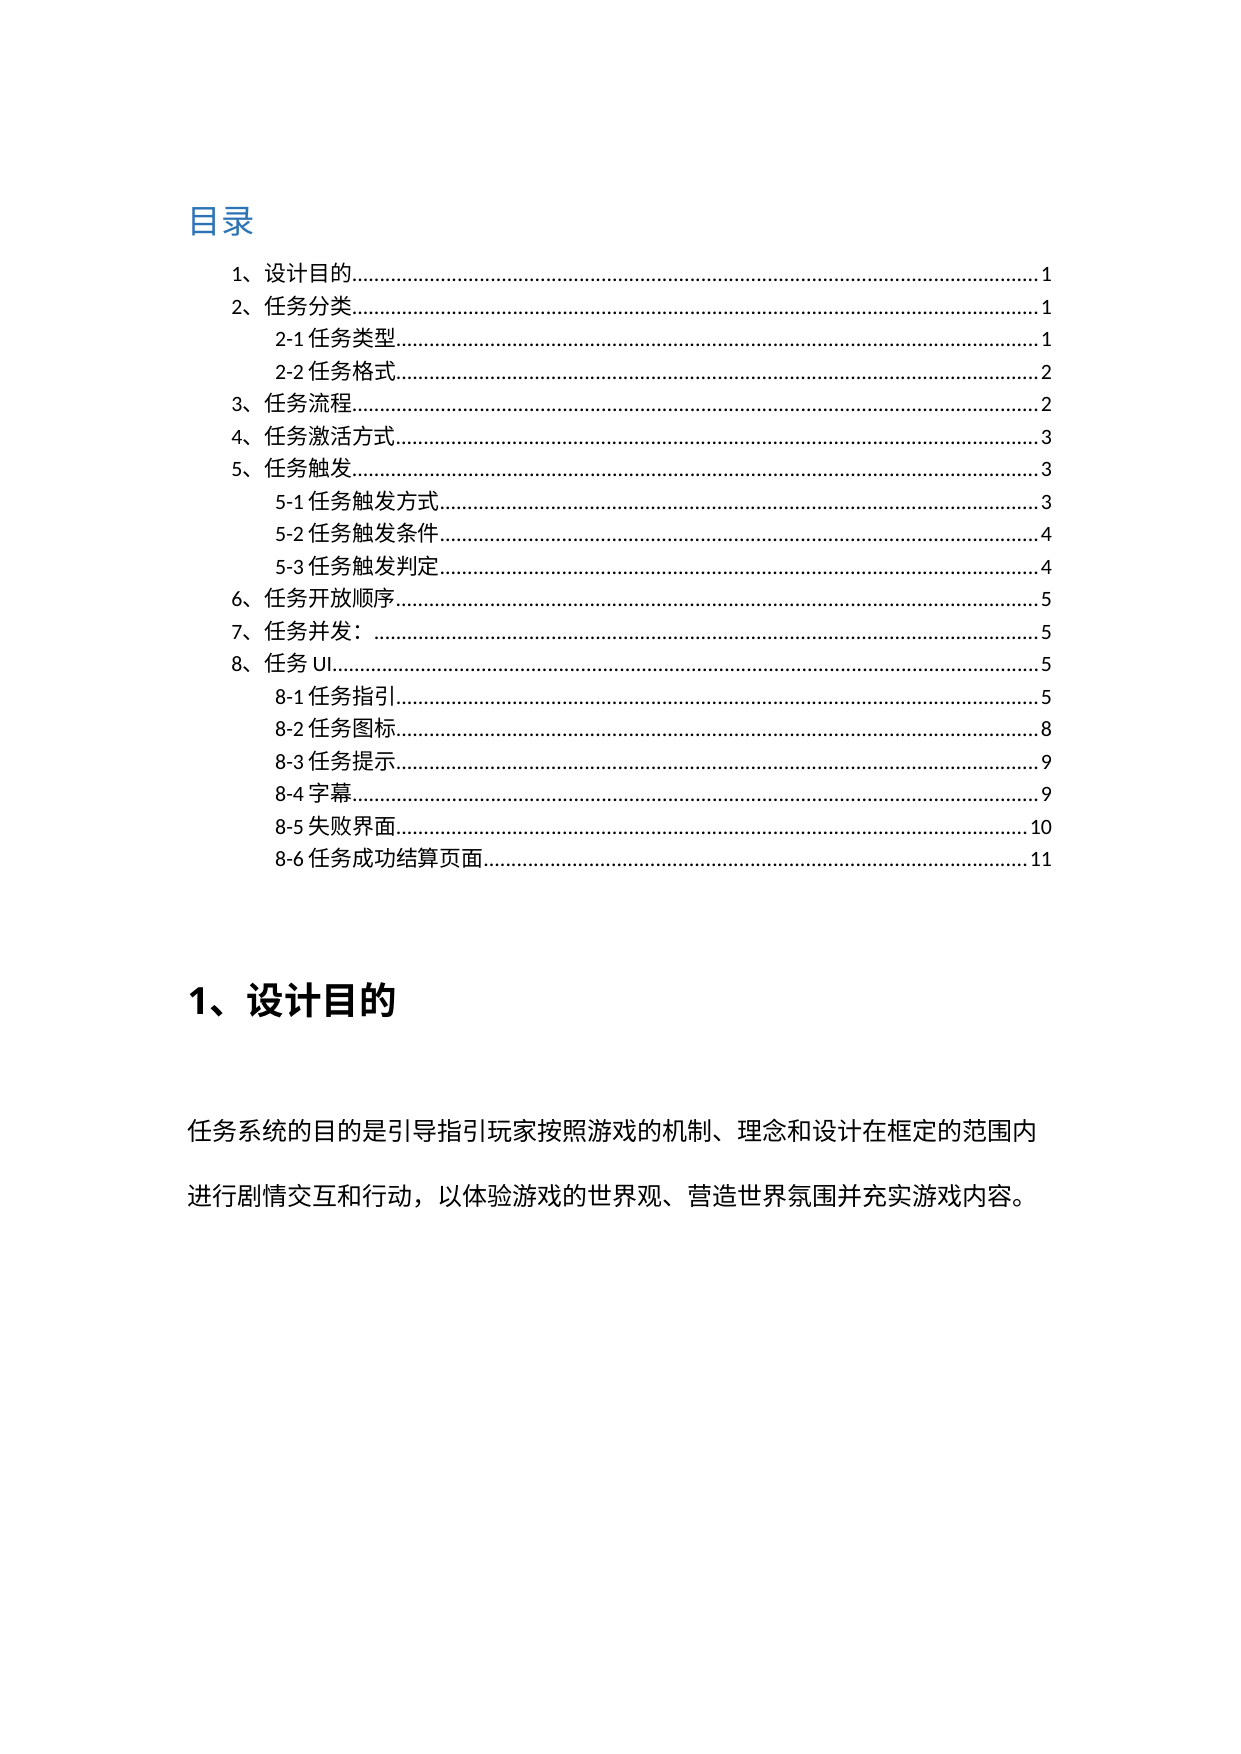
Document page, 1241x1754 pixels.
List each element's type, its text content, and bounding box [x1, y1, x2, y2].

text 任务系统的目的是引导指引玩家按照游戏的机制、理念和设计在框定的范围内进行剧情交互和行动，以体验游戏的世界观、营造世界氛围并充实游戏内容。 [187, 1097, 1053, 1227]
subtitle 1、设计目的 [187, 965, 1053, 1030]
